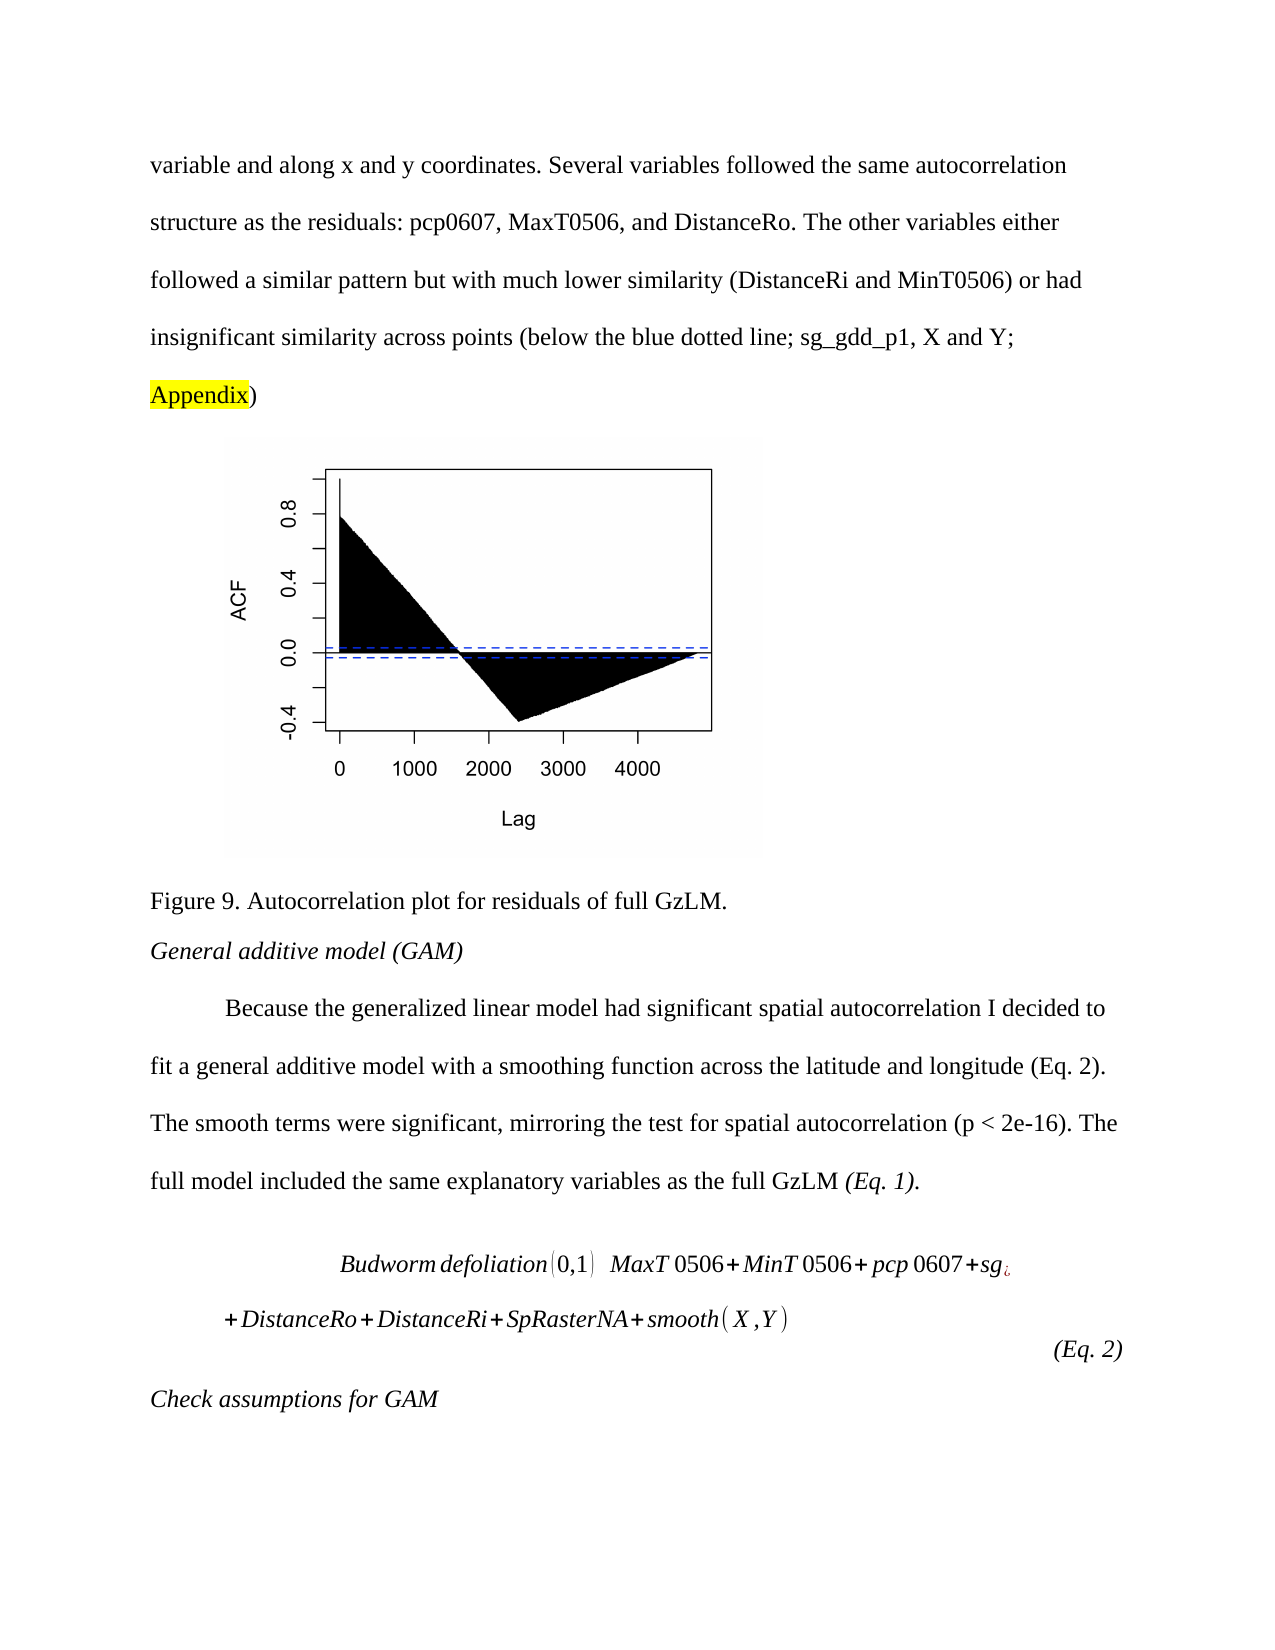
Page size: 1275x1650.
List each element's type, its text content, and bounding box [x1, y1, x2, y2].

subtitle Check assumptions for GAM [150, 1384, 1125, 1412]
text (Eq. 2) [150, 1334, 1125, 1363]
subtitle General additive model (GAM) [150, 936, 1125, 965]
text Because the generalized linear model had significant spatial autocorrelation I decided to fit a general additive model with a smoothing function across the latitude and longitude (Eq. 2). The smooth terms were significant, mirroring the test for spatial autocorrelation (p < 2e-16). The full model included the same explanatory variables as the full GzLM (Eq. 1). [150, 993, 1125, 1195]
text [150, 150, 1125, 409]
picture [223, 437, 764, 858]
text Figure 9. Autocorrelation plot for residuals of full GzLM. [150, 886, 1125, 915]
